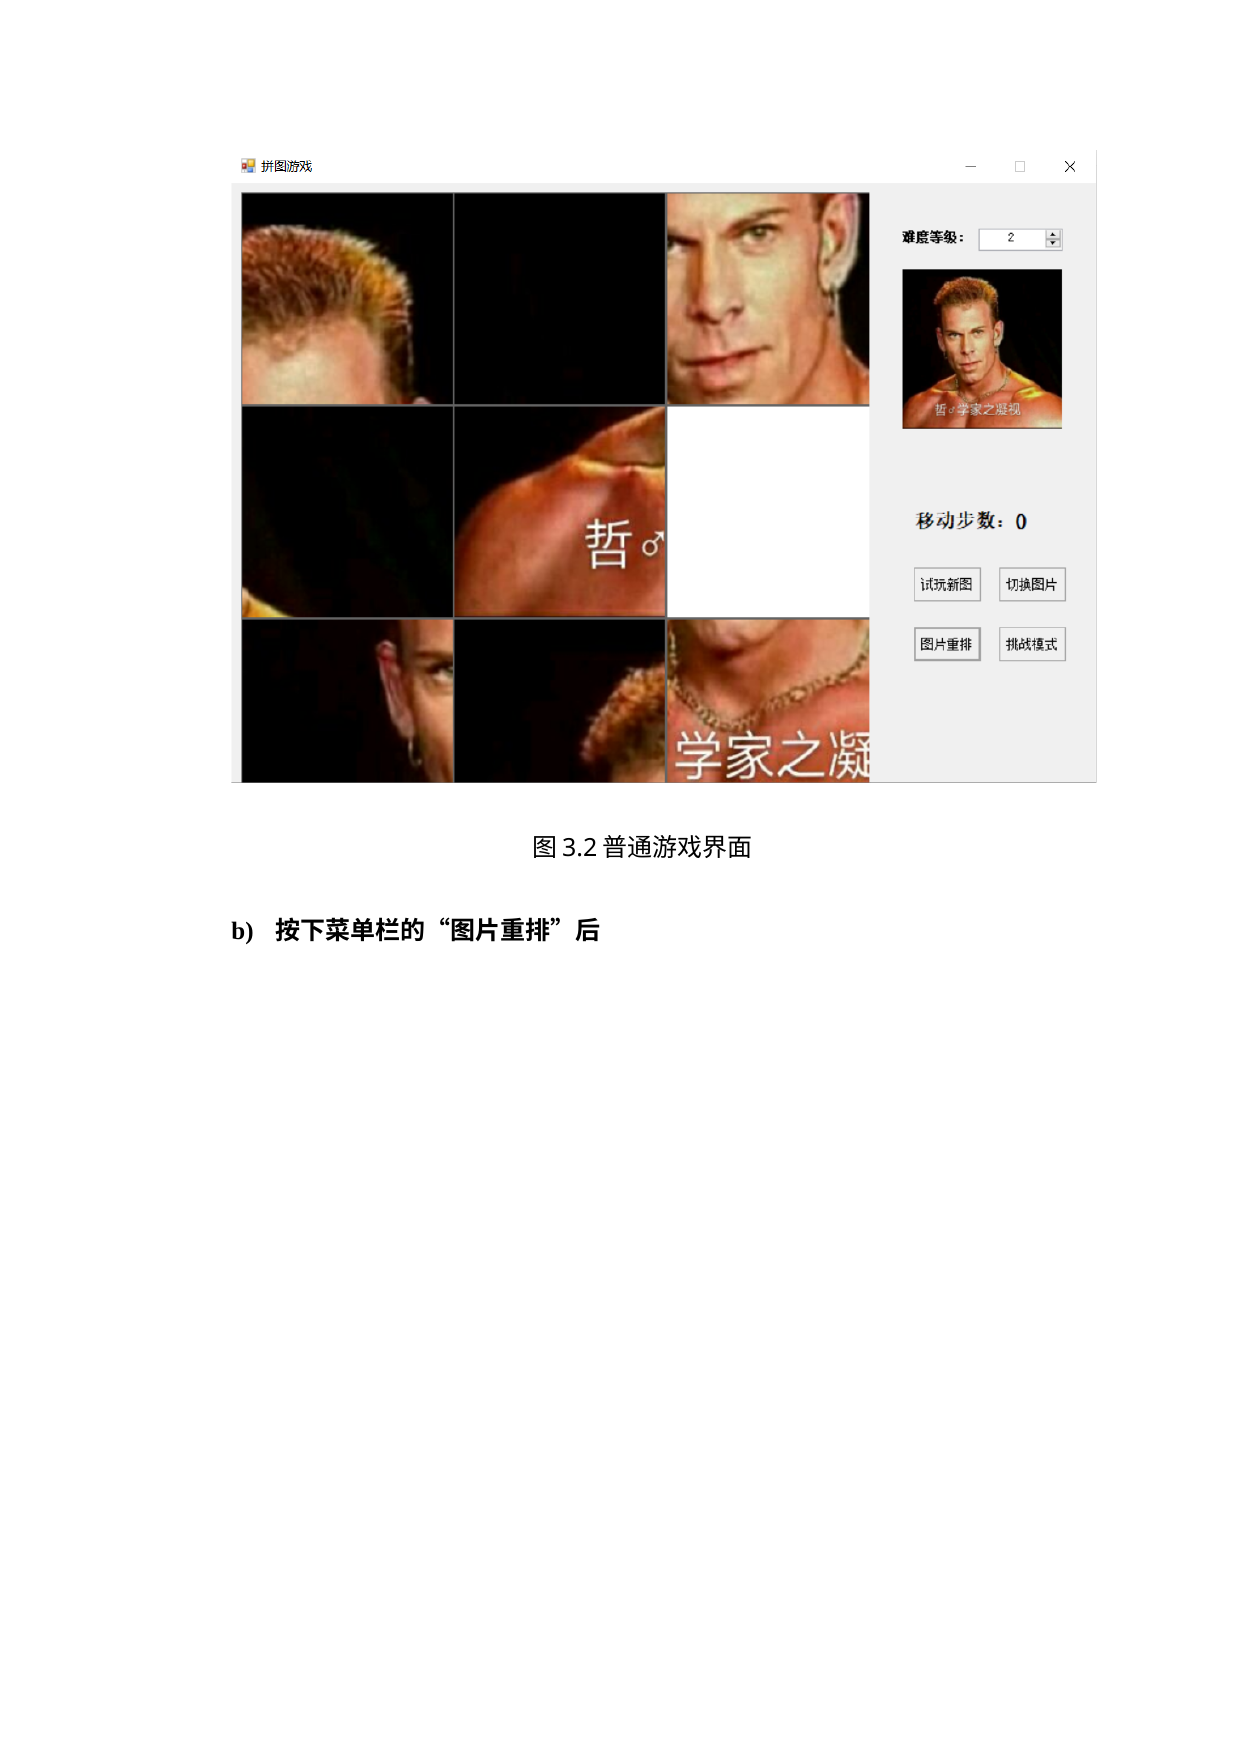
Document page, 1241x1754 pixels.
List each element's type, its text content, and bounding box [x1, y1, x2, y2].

list 按下菜单栏的“图片重排”后 [231, 896, 1053, 961]
text 图3.2普通游戏界面 [187, 813, 1053, 878]
picture [231, 150, 1097, 783]
